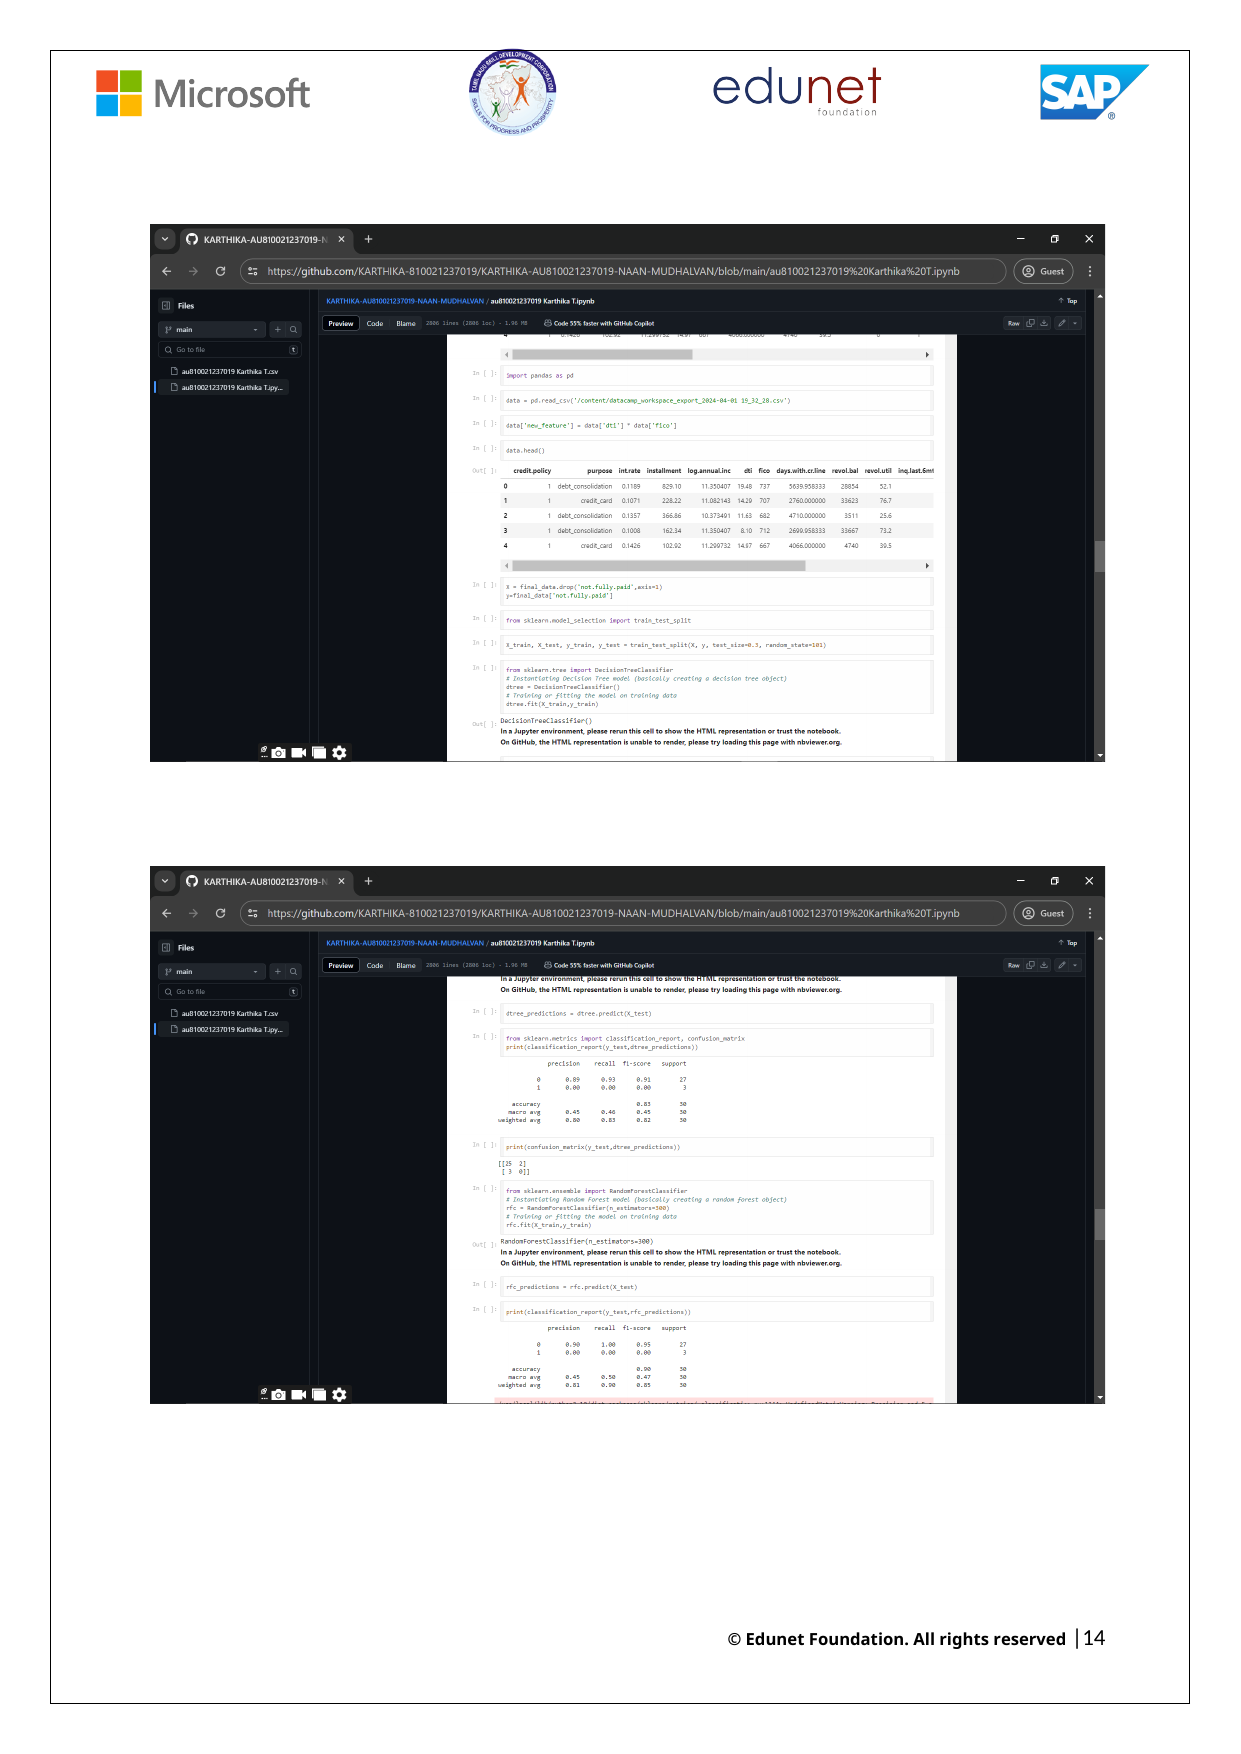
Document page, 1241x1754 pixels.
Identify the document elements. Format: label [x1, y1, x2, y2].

picture [91, 65, 316, 121]
picture [466, 51, 558, 137]
picture [1039, 63, 1151, 121]
picture [150, 866, 1106, 1404]
picture [706, 60, 889, 122]
picture [150, 224, 1106, 762]
picture [466, 45, 558, 50]
